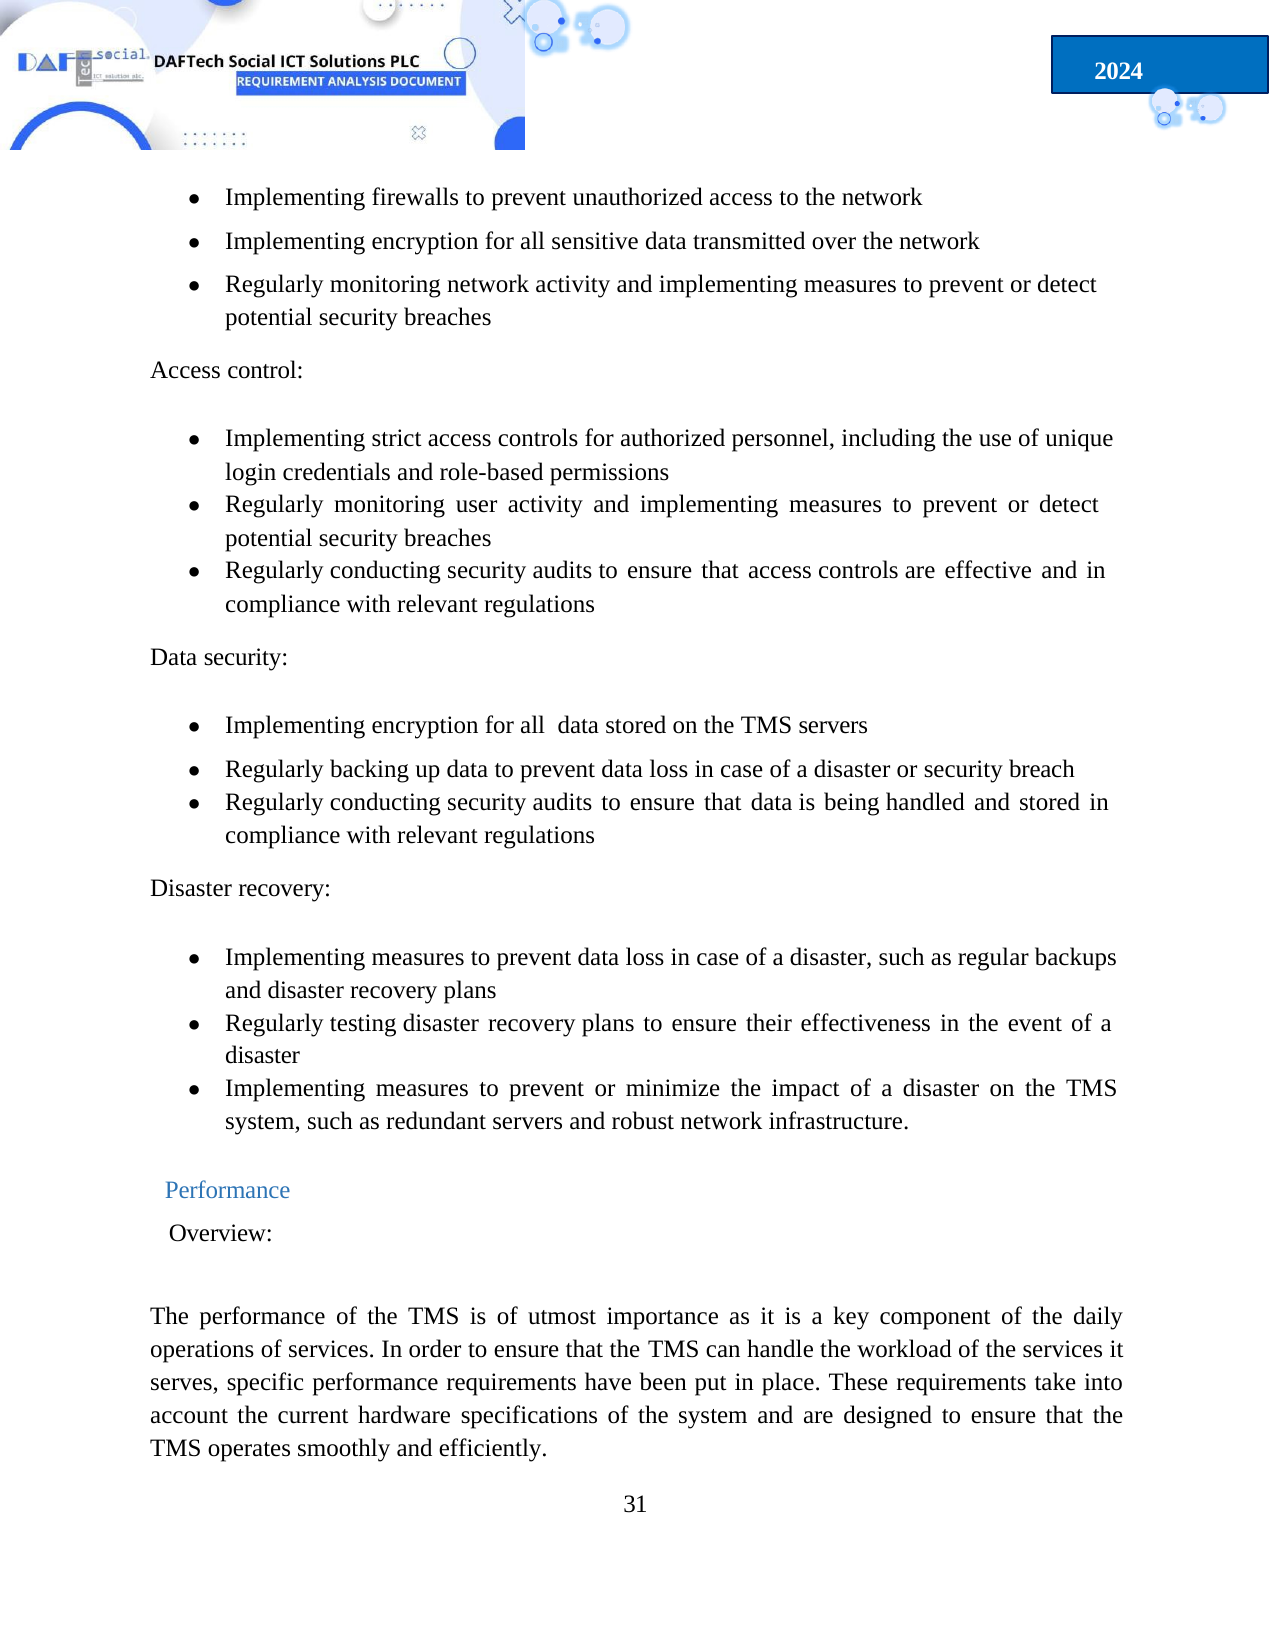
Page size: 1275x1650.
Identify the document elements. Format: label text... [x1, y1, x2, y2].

list Implementing measures to prevent data loss in case of a disaster, such as regular backups and disaster recovery plans [187, 942, 1124, 1003]
list Regularly conducting security audits to ensure that access controls are effective and in compliance with relevant regulations [187, 556, 1124, 617]
text Data security: [150, 642, 1229, 670]
list Implementing strict access controls for authorized personnel, including the use of unique login credentials and role-based permissions [187, 423, 1123, 485]
list Implementing firewalls to prevent unauthorized access to the network [187, 182, 1229, 211]
list Regularly monitoring user activity and implementing measures to prevent or detect potential security breaches [187, 489, 1124, 551]
text The performance of the TMS is of utmost importance as it is a key component of the daily operations of services. In order to ensure that the TMS can handle the workload of the services it serves, specific performance requirements have been put in place. These requirements take into account the current hardware specifications of the system and are designed to ensure that the TMS operates smoothly and efficiently. [150, 1301, 1124, 1462]
list Regularly monitoring network activity and implementing measures to prevent or detect potential security breaches [187, 269, 1125, 331]
list Implementing encryption for all data stored on the TMS servers [187, 710, 1229, 739]
list Regularly conducting security audits to ensure that data is being handled and stored in compliance with relevant regulations [187, 787, 1123, 848]
picture [0, 0, 634, 150]
list Implementing measures to prevent or minimize the impact of a disaster on the TMS system, such as redundant servers and robust network infrastructure. [187, 1073, 1124, 1135]
text Performance Overview: [164, 1175, 333, 1246]
text Access control: [150, 355, 1229, 383]
list Regularly testing disaster recovery plans to ensure their effectiveness in the event of a disaster [187, 1008, 1123, 1069]
picture [1145, 66, 1229, 151]
text Disaster recovery: [150, 873, 1229, 902]
list Implementing encryption for all sensitive data transmitted over the network [187, 226, 1229, 254]
list Regularly backing up data to prevent data loss in case of a disaster or security breach [187, 754, 1229, 782]
